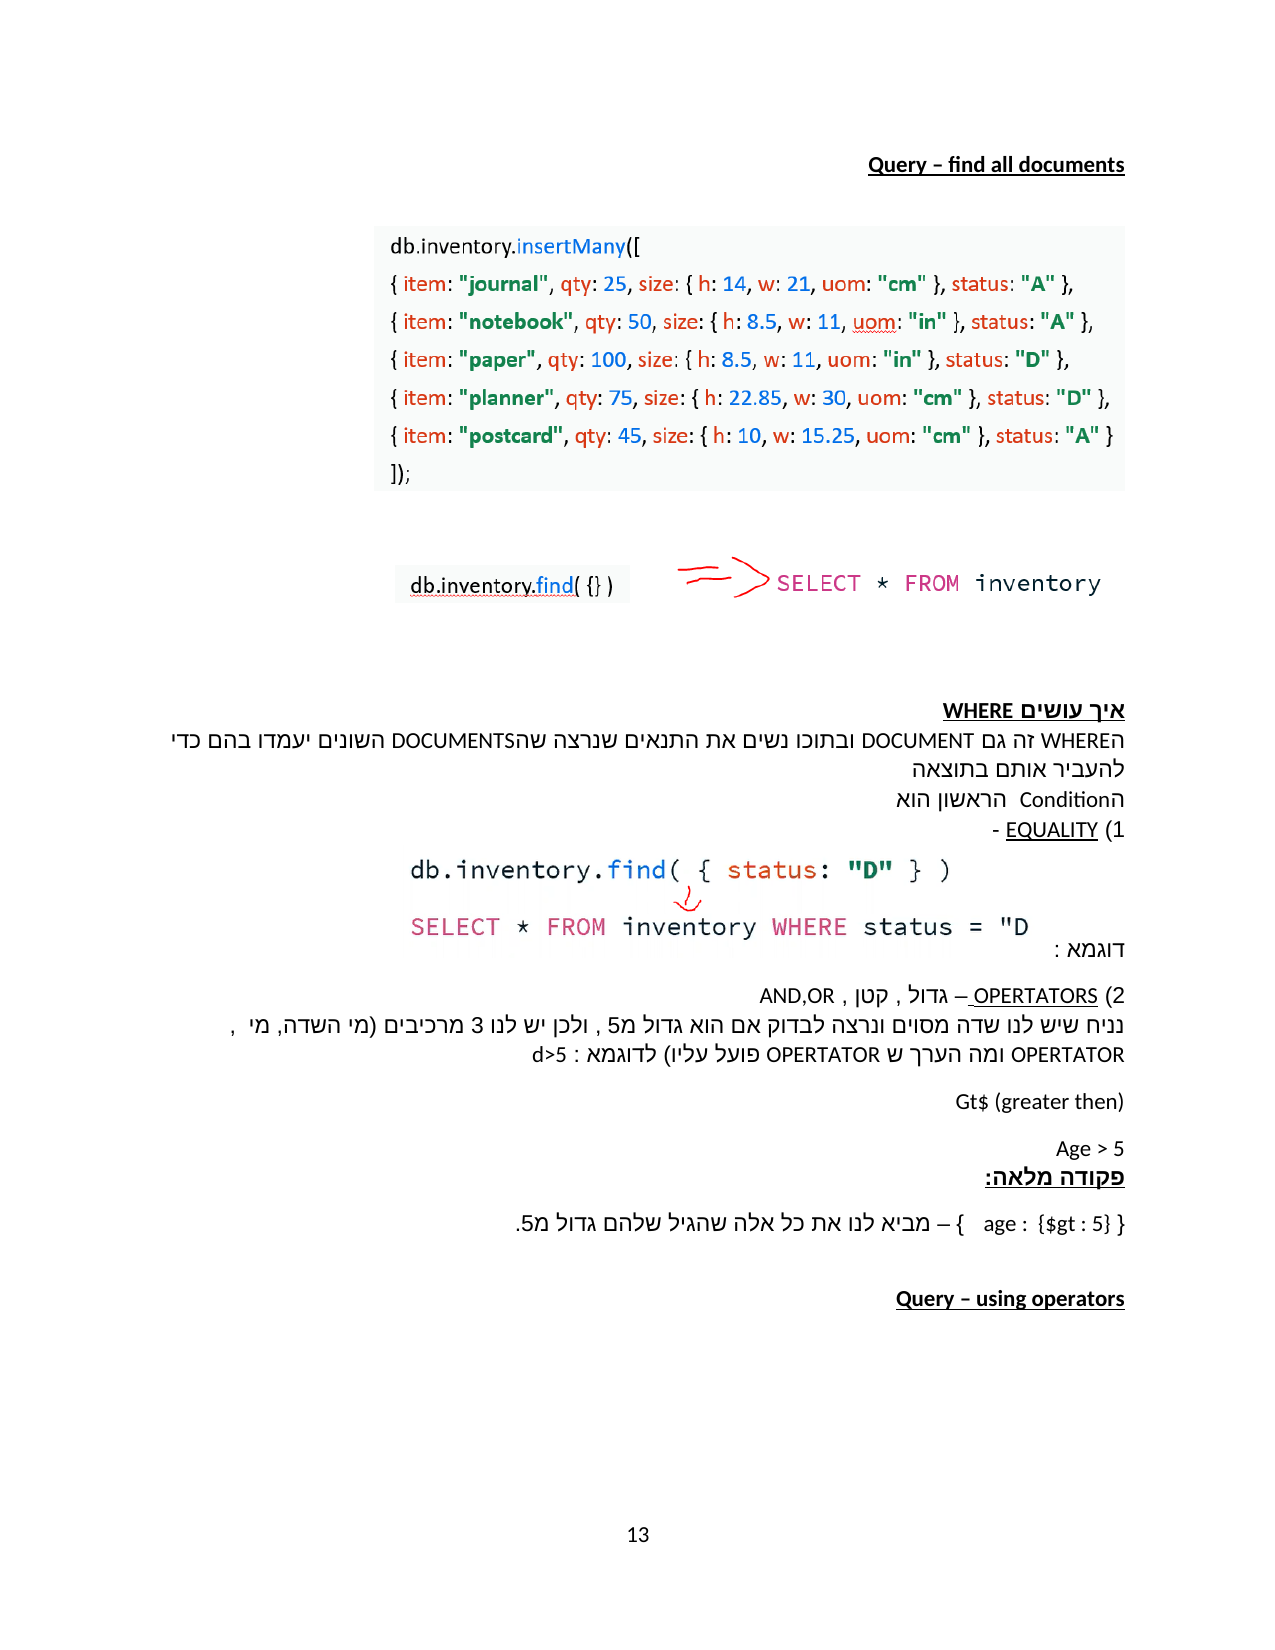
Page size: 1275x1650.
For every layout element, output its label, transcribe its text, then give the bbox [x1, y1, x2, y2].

text Age > 5 פקודה מלאה: [150, 1134, 1125, 1190]
text Gt$ (greater then) [150, 1087, 1125, 1115]
text 2) OPERTATORS – גדול , קטן , AND,OR נניח שיש לנו שדה מסוים ונרצה לבדוק אם הוא גדול מ5 , ולכן יש לנו 3 מרכיבים (מי השדה, מי ,OPERTATOR ומה הערך ש OPERTATOR פועל עליו) לדוגמא : d>5 [150, 982, 1125, 1068]
picture [390, 845, 1048, 958]
picture [351, 208, 1125, 631]
text Query – using operators [150, 1256, 1125, 1313]
text { age : {$gt : 5} } – מביא לנו את כל אלה שהגיל שלהם גדול מ5. [150, 1209, 1125, 1237]
